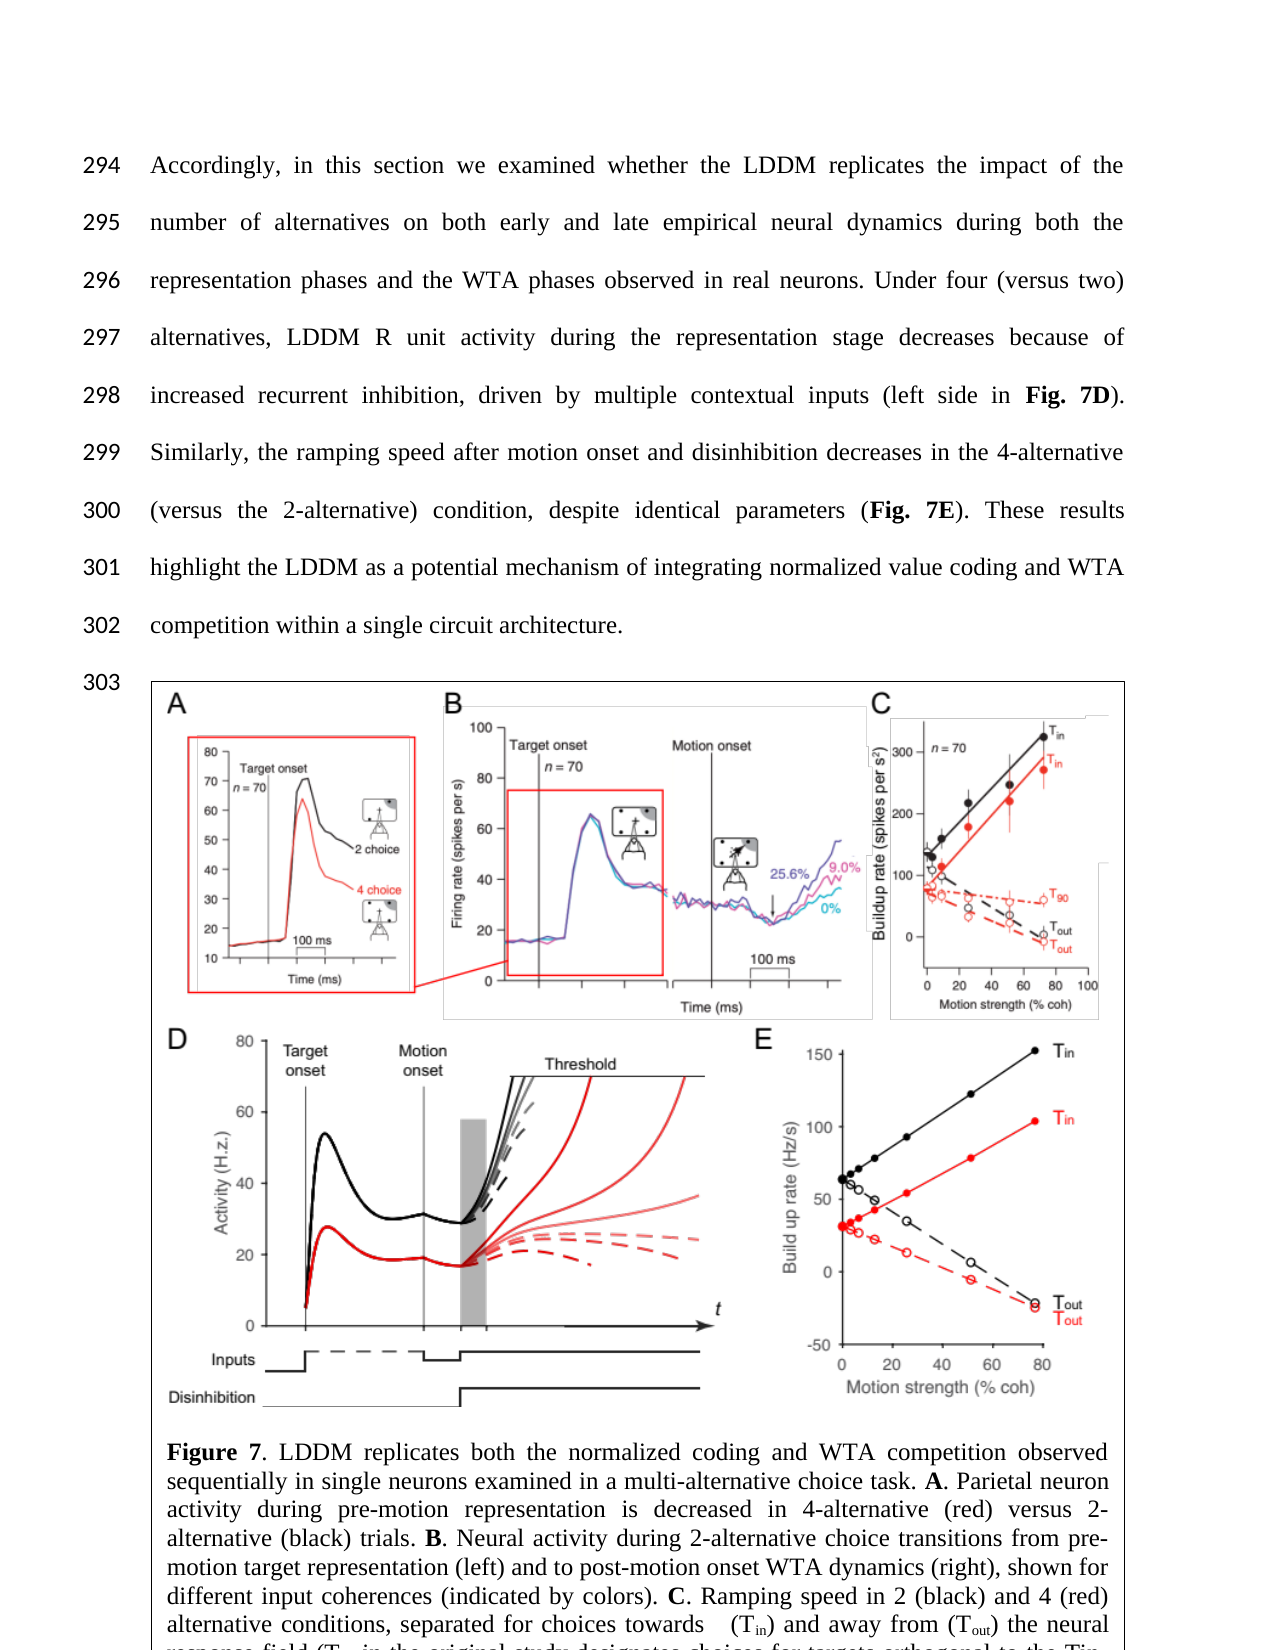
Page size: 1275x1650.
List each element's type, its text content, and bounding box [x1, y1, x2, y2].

text Accordingly, in this section we examined whether the LDDM replicates the impact of the number of alternatives on both early and late empirical neural dynamics during both the representation phases and the WTA phases observed in real neurons. Under four (versus two) alternatives, LDDM R unit activity during the representation stage decreases because of increased recurrent inhibition, driven by multiple contextual inputs (left side in Fig. 7D). Similarly, the ramping speed after motion onset and disinhibition decreases in the 4-alternative (versus the 2-alternative) condition, despite identical parameters (Fig. 7E). These results highlight the LDDM as a potential mechanism of integrating normalized value coding and WTA competition within a single circuit architecture. [150, 150, 1125, 639]
